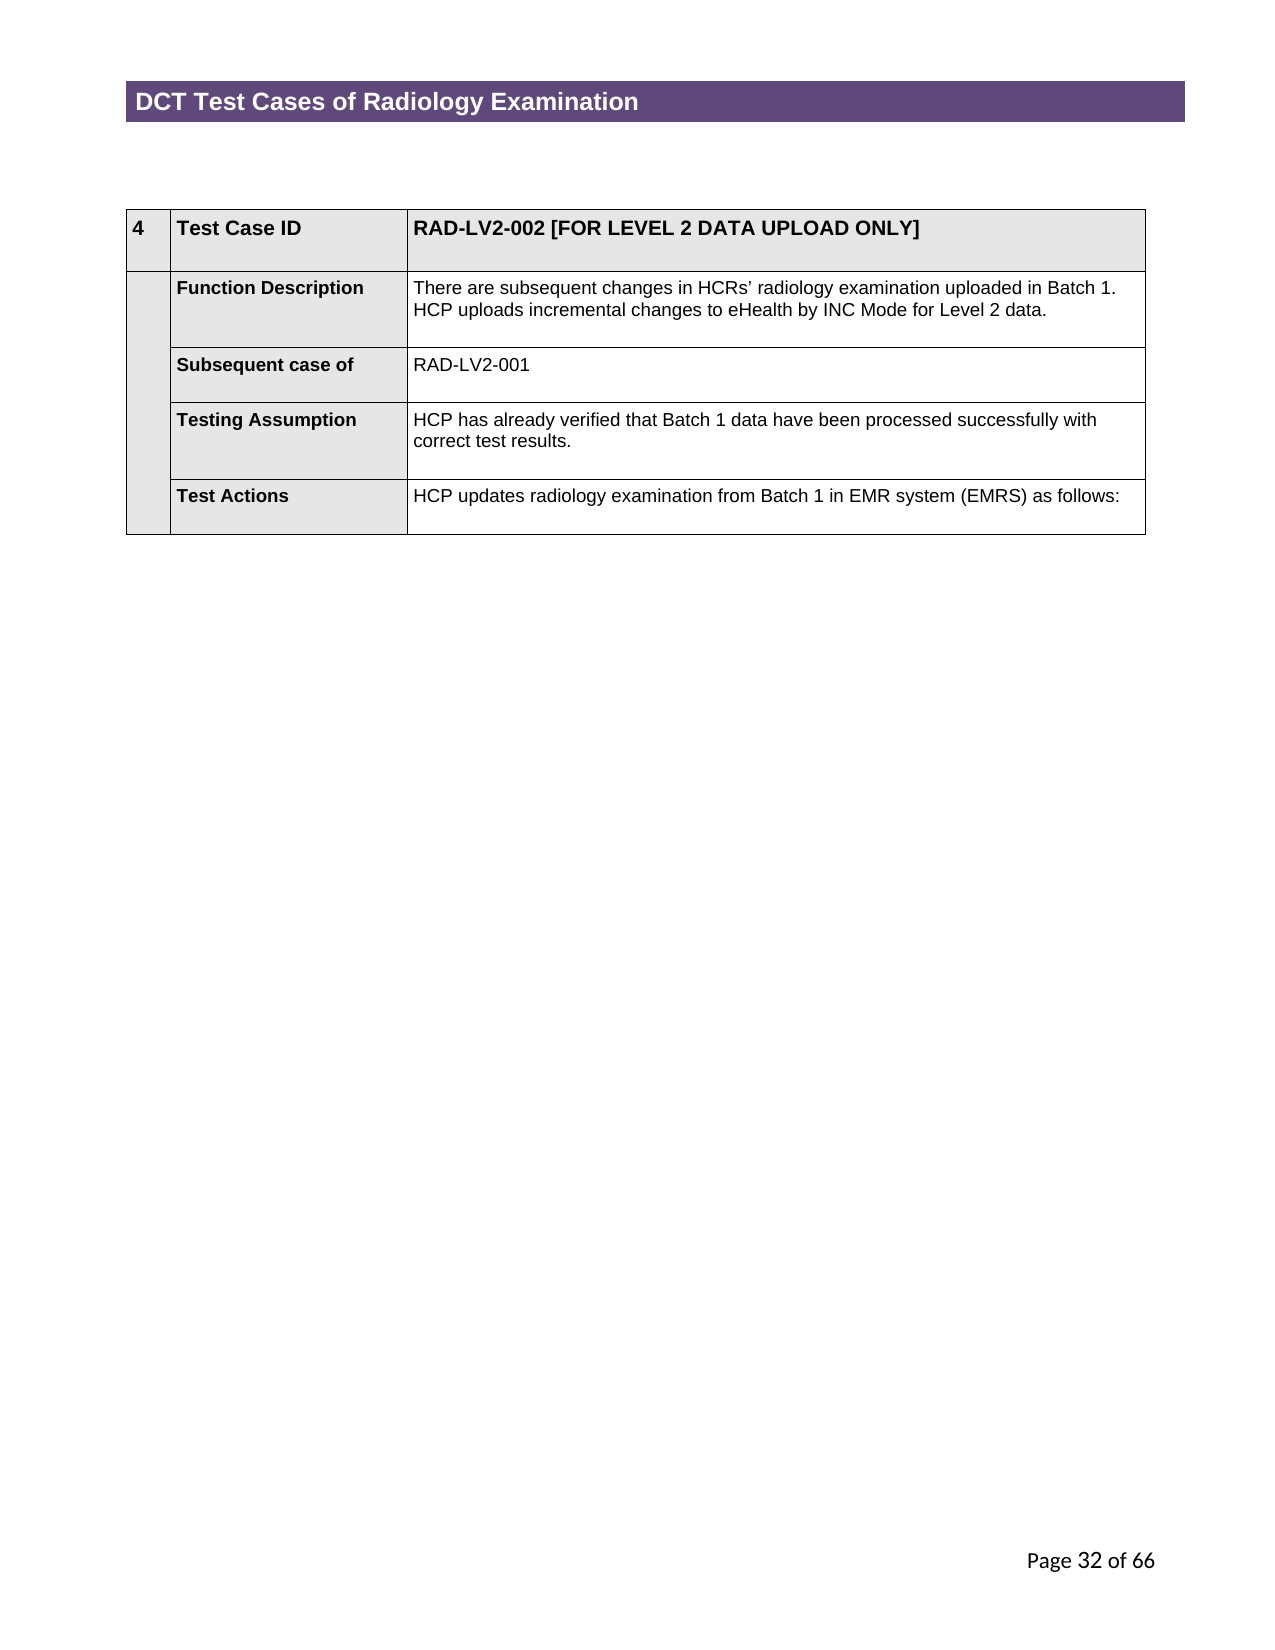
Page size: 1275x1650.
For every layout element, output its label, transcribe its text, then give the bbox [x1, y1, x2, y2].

table_cell [127, 272, 170, 534]
table_cell There are subsequent changes in HCRs’ radiology examination uploaded in Batch 1. HCP uploads incremental changes to eHealth by INC Mode for Level 2 data. [408, 272, 1145, 347]
table_cell Testing Assumption [171, 403, 407, 479]
table_header Test Case ID [171, 210, 407, 271]
table_cell Function Description [171, 272, 407, 347]
table_cell Test Actions [171, 480, 407, 534]
table_cell Subsequent case of [171, 348, 407, 402]
table_cell HCP updates radiology examination from Batch 1 in EMR system (EMRS) as follows: [408, 480, 1145, 534]
table_header 4 [127, 210, 170, 271]
table_header RAD-LV2-002 [FOR LEVEL 2 DATA UPLOAD ONLY] [408, 210, 1145, 271]
table_cell HCP has already verified that Batch 1 data have been processed successfully with correct test results. [408, 403, 1145, 479]
table_cell RAD-LV2-001 [408, 348, 1145, 402]
